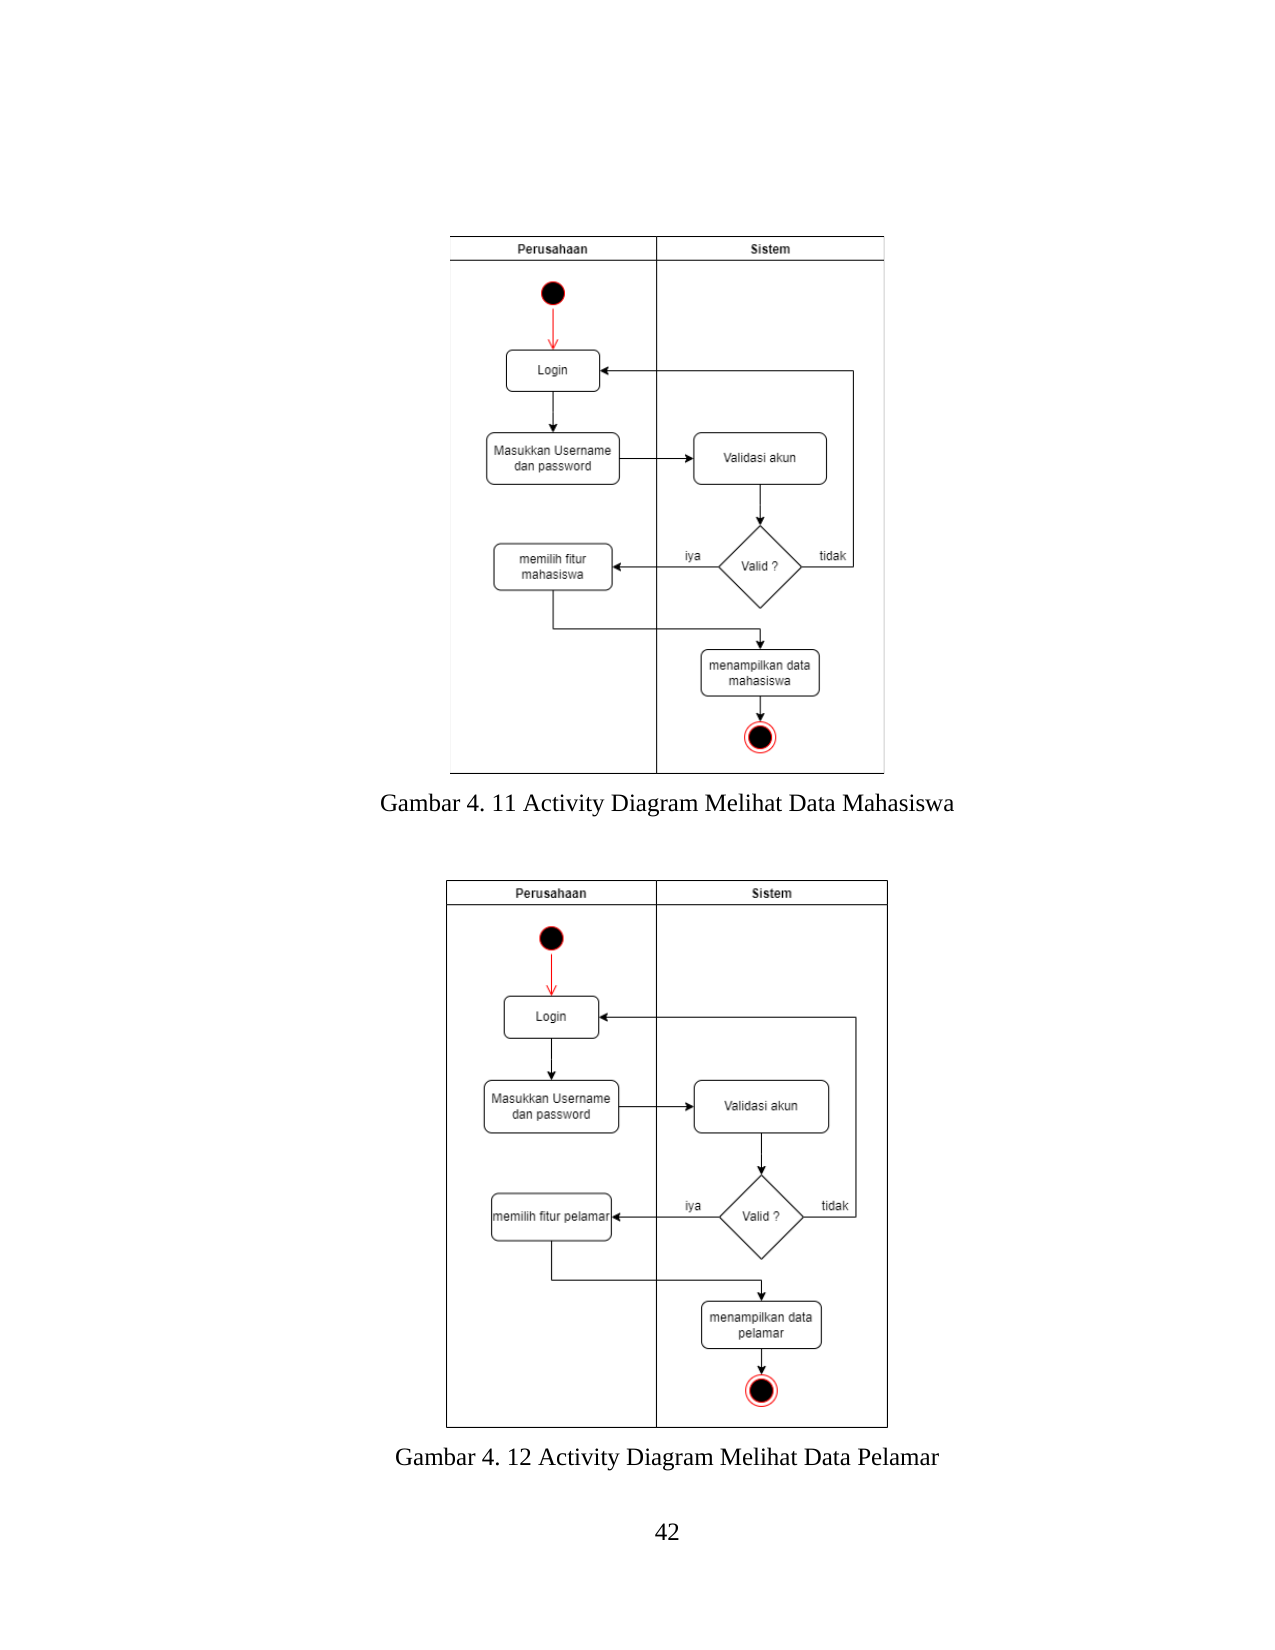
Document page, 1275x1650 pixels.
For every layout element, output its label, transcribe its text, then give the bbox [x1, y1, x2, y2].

picture [446, 880, 888, 1428]
text Gambar 4. 12 Activity Diagram Melihat Data Pelamar [236, 1442, 1098, 1471]
text Gambar 4. 11 Activity Diagram Melihat Data Mahasiswa [236, 788, 1098, 817]
picture [450, 236, 885, 774]
